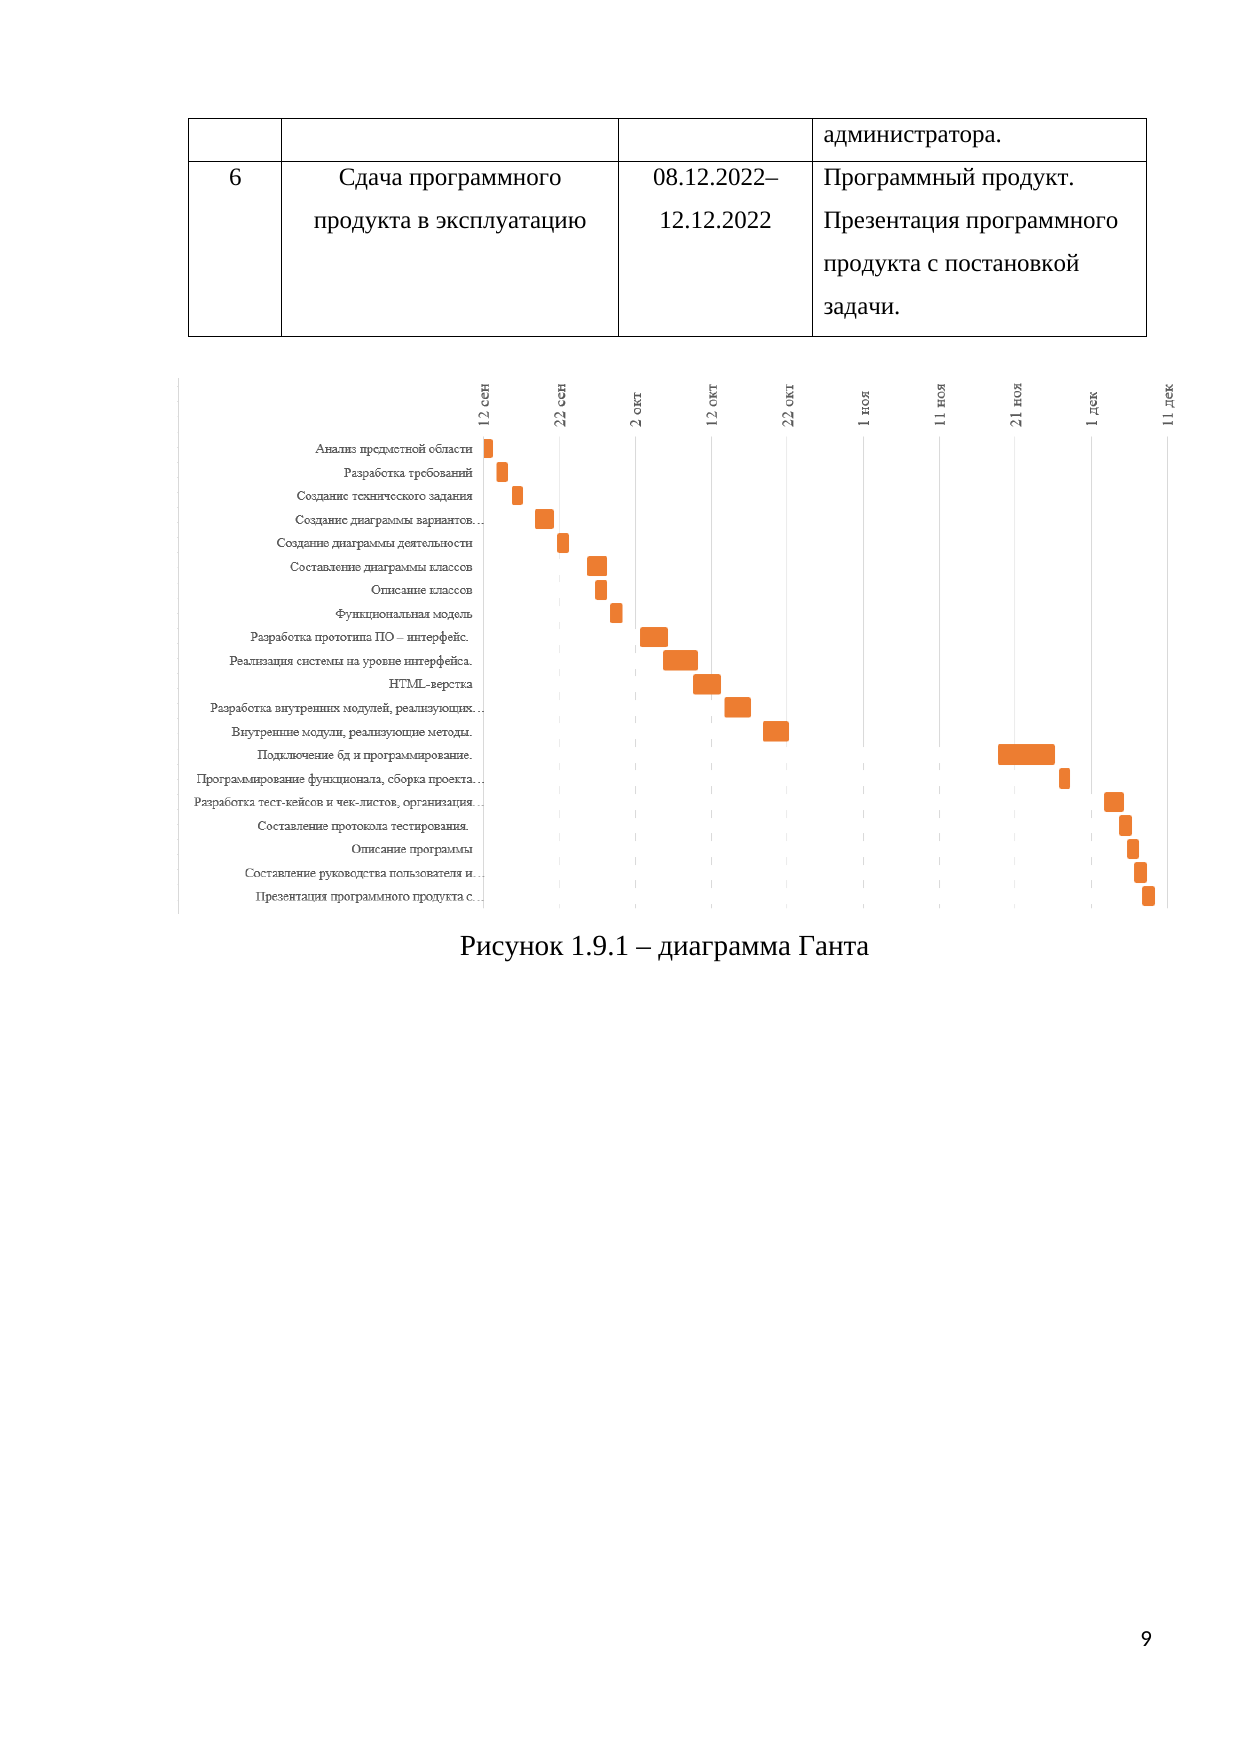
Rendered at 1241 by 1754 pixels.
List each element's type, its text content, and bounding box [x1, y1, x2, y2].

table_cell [813, 119, 1146, 161]
table_cell 5 [189, 119, 281, 161]
table_cell Программный продукт. Презентация программного продукта с постановкой задачи. [813, 162, 1146, 336]
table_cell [619, 119, 812, 161]
table_cell 08.12.2022– 12.12.2022 [619, 162, 812, 336]
text Рисунок 1.9.1 – диаграмма Ганта [177, 928, 1152, 961]
picture [177, 378, 1177, 914]
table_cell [282, 119, 618, 161]
table_cell Сдача программного продукта в эксплуатацию [282, 162, 618, 336]
table_cell 6 [189, 162, 281, 336]
